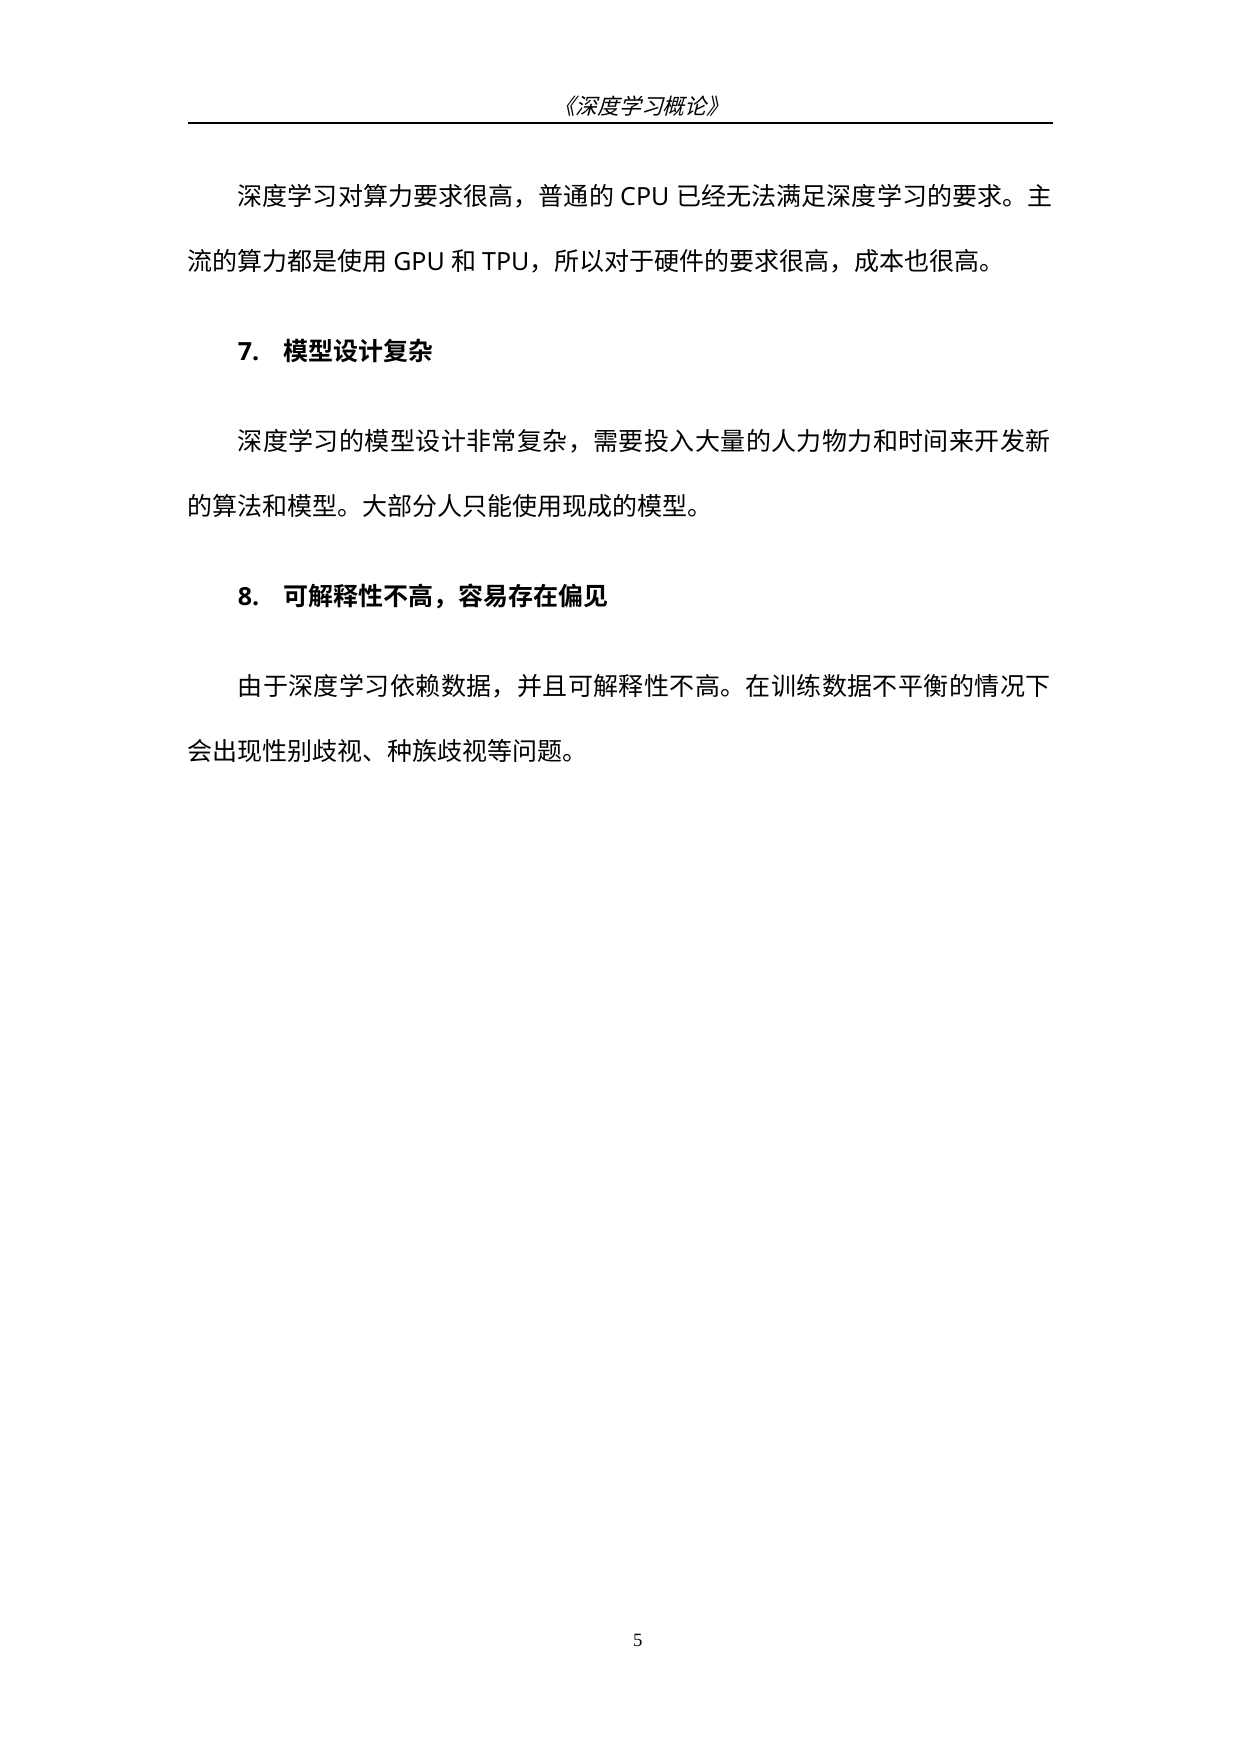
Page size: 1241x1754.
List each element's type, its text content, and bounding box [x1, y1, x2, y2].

text 深度学习对算力要求很高，普通的 CPU 已经无法满足深度学习的要求。主流的算力都是使用 GPU 和 TPU，所以对于硬件的要求很高，成本也很高。 [187, 162, 1053, 292]
text 由于深度学习依赖数据，并且可解释性不高。在训练数据不平衡的情况下会出现性别歧视、种族歧视等问题。 [187, 652, 1053, 782]
text 深度学习的模型设计非常复杂，需要投入大量的人力物力和时间来开发新的算法和模型。大部分人只能使用现成的模型。 [187, 407, 1053, 537]
list 可解释性不高，容易存在偏见 [238, 562, 1053, 627]
list 模型设计复杂 [238, 317, 1053, 382]
